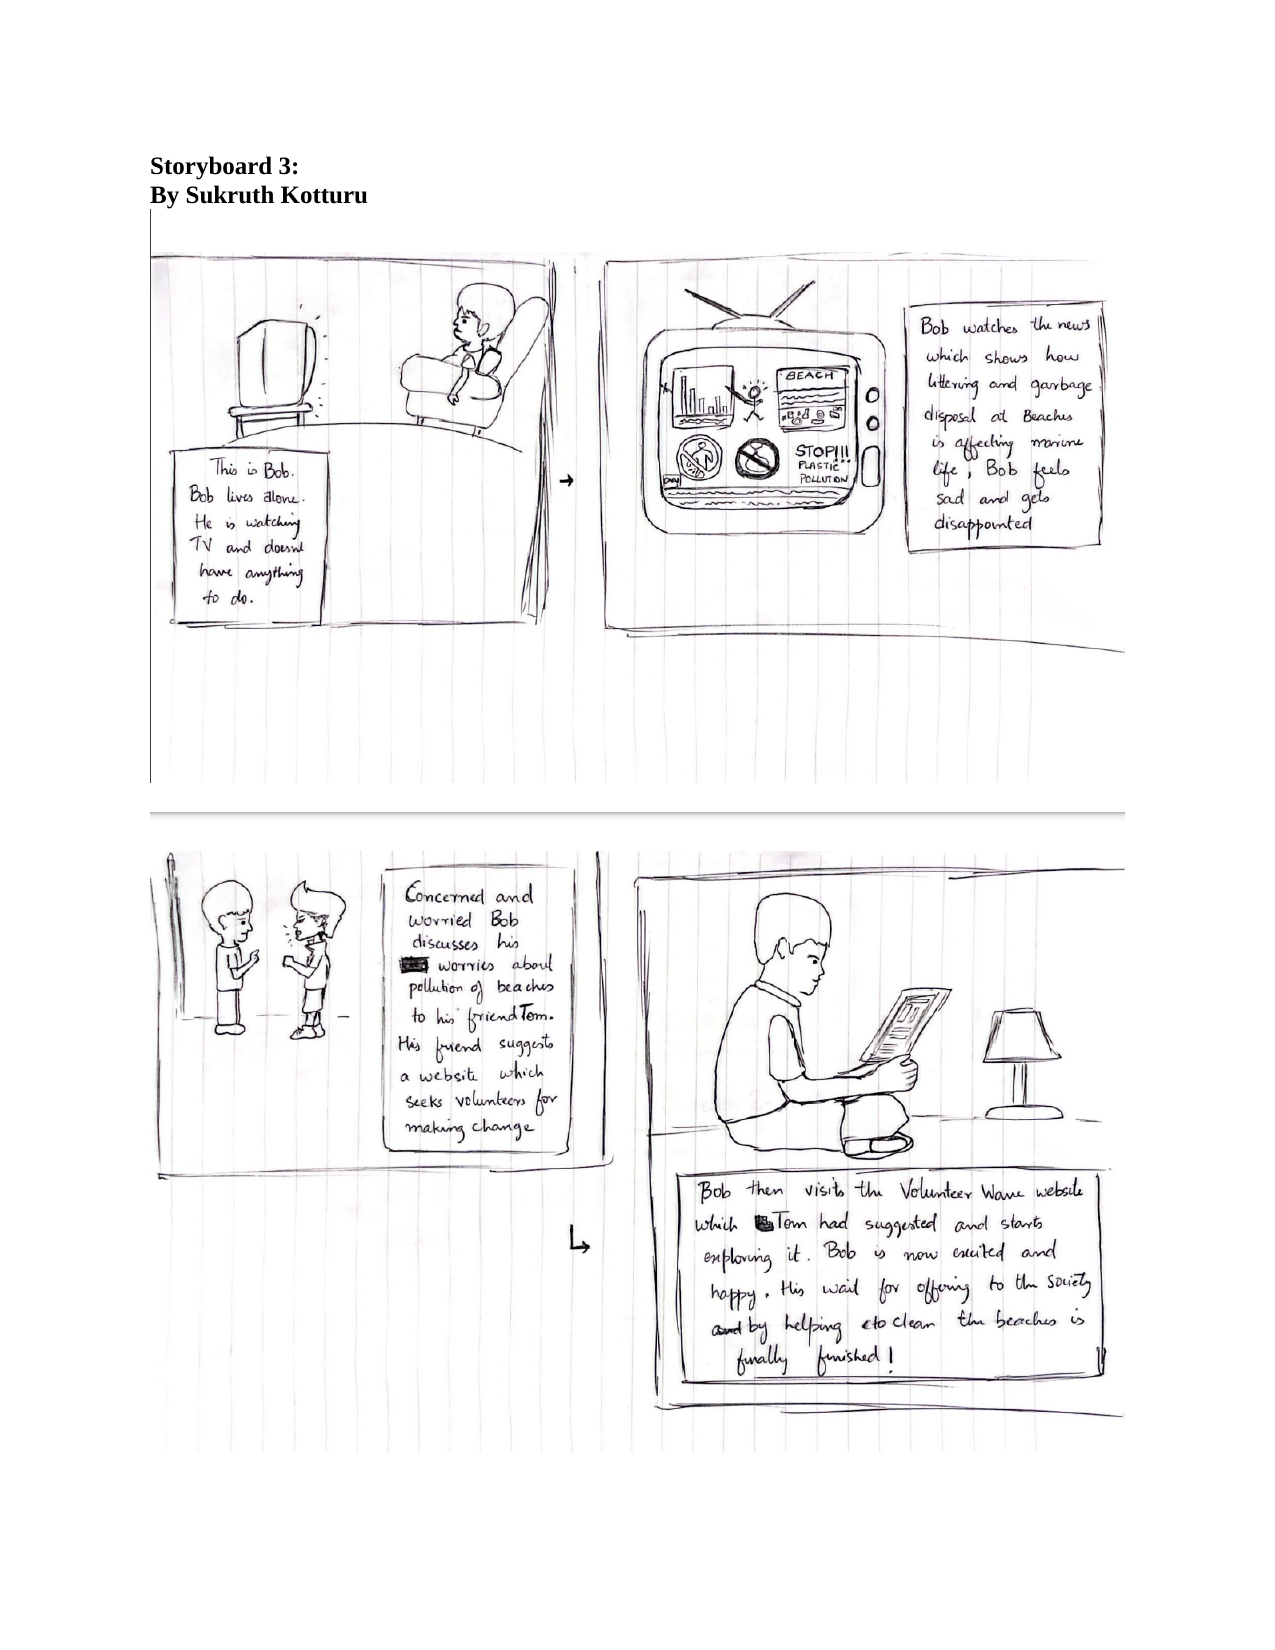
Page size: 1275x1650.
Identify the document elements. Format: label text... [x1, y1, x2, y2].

picture [150, 209, 1125, 783]
picture [150, 812, 1125, 1453]
text Storyboard 3: [150, 150, 1125, 180]
text By Sukruth Kotturu [150, 180, 1125, 209]
